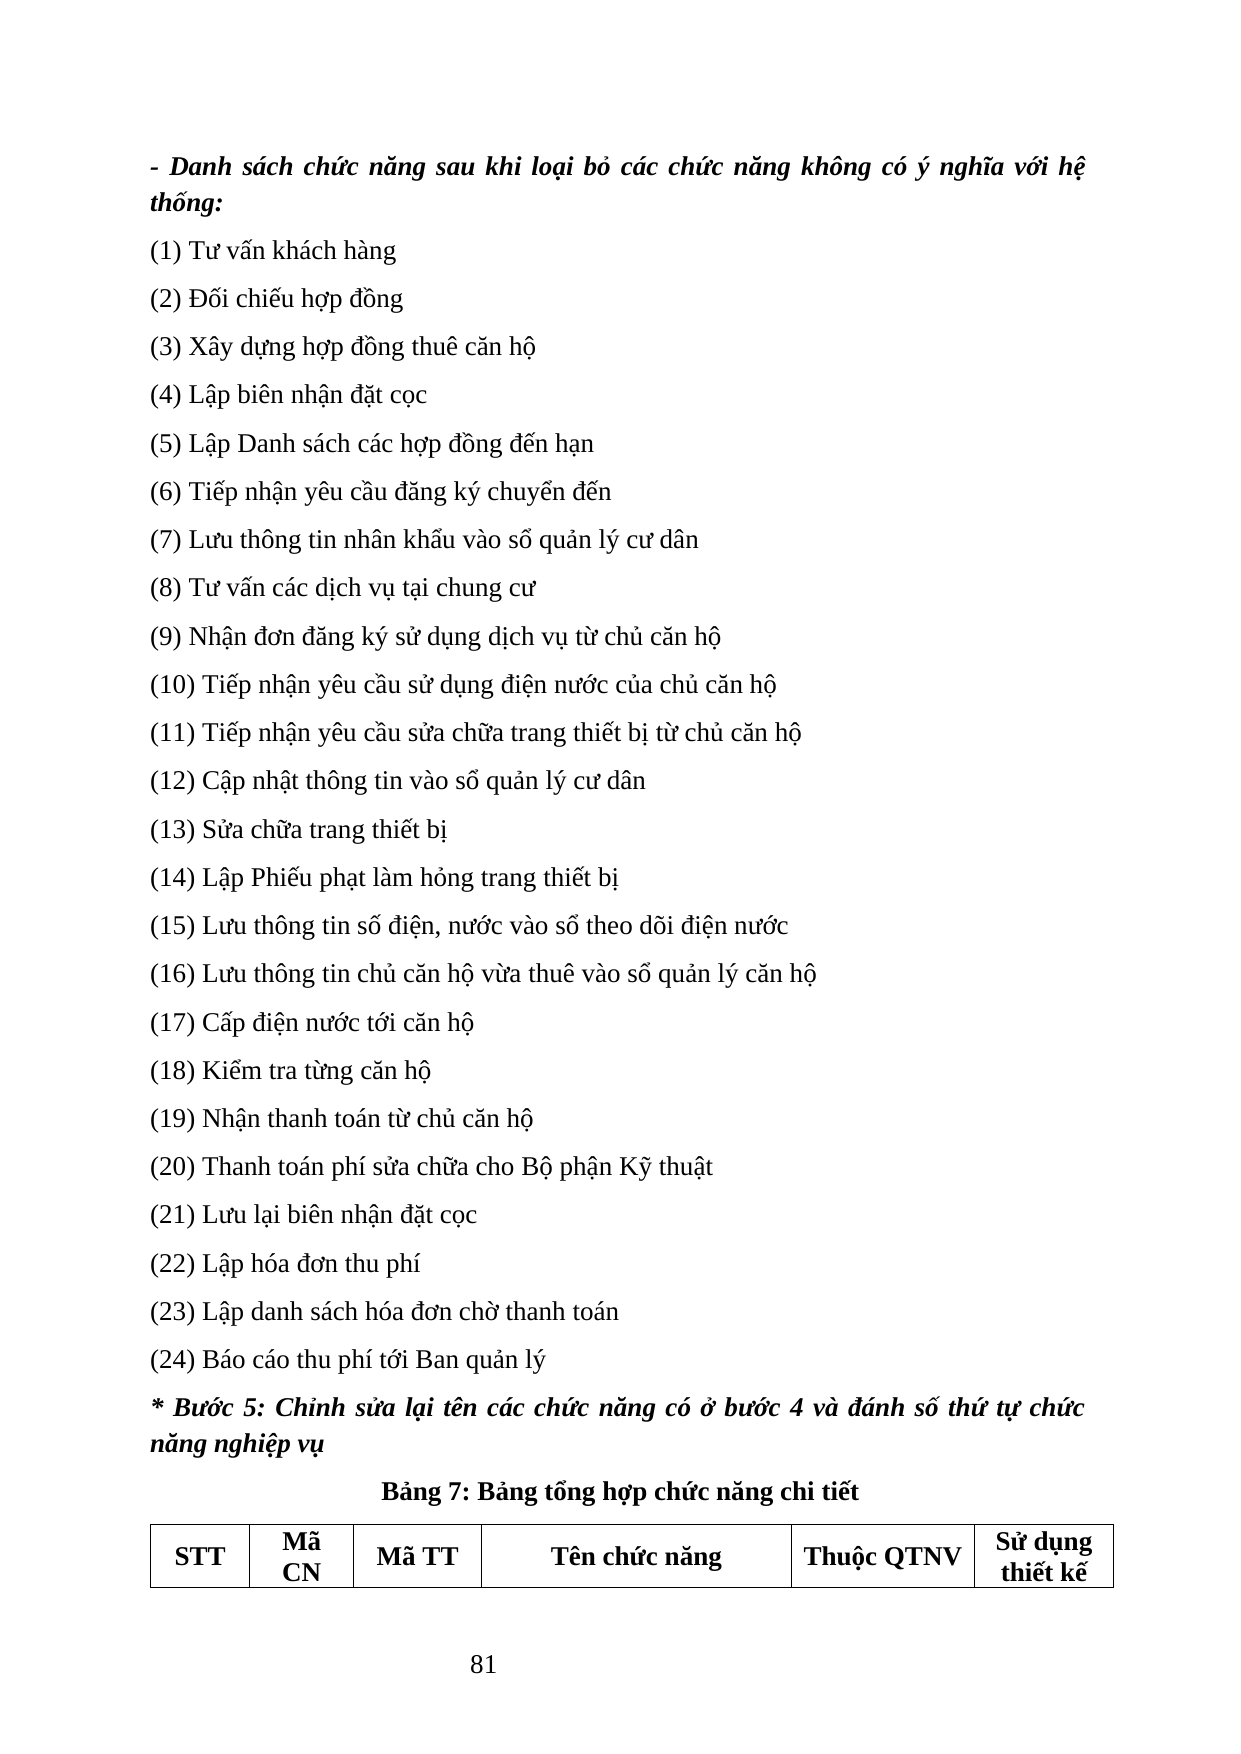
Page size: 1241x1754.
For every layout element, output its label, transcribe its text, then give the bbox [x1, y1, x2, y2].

text Bảng 7: Bảng tổng hợp chức năng chi tiết [150, 1475, 1090, 1507]
list Xây dựng hợp đồng thuê căn hộ [150, 330, 1090, 362]
list Lập danh sách hóa đơn chờ thanh toán [150, 1295, 1090, 1326]
list Đối chiếu hợp đồng [150, 282, 1090, 313]
text * Bước 5: Chỉnh sửa lại tên các chức năng có ở bước 4 và đánh số thứ tự chức năng nghiệp vụ [150, 1391, 1090, 1458]
list Báo cáo thu phí tới Ban quản lý [150, 1343, 1090, 1374]
list Tư vấn khách hàng [150, 234, 1090, 265]
list Tiếp nhận yêu cầu đăng ký chuyển đến [150, 475, 1090, 506]
list Lưu thông tin nhân khẩu vào sổ quản lý cư dân [150, 523, 1090, 554]
text - Danh sách chức năng sau khi loại bỏ các chức năng không có ý nghĩa với hệ thống: [150, 150, 1090, 217]
list Lập hóa đơn thu phí [150, 1247, 1090, 1278]
list Tiếp nhận yêu cầu sửa chữa trang thiết bị từ chủ căn hộ [150, 716, 1090, 747]
list Tiếp nhận yêu cầu sử dụng điện nước của chủ căn hộ [150, 668, 1090, 699]
list Lập Phiếu phạt làm hỏng trang thiết bị [150, 861, 1090, 892]
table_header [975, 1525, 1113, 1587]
list Kiểm tra từng căn hộ [150, 1054, 1090, 1085]
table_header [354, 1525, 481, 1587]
list Nhận đơn đăng ký sử dụng dịch vụ từ chủ căn hộ [150, 620, 1090, 651]
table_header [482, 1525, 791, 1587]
list Lưu thông tin số điện, nước vào sổ theo dõi điện nước [150, 909, 1090, 940]
list Lập biên nhận đặt cọc [150, 379, 1090, 410]
list Tư vấn các dịch vụ tại chung cư [150, 572, 1090, 603]
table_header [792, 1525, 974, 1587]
list Nhận thanh toán từ chủ căn hộ [150, 1102, 1090, 1133]
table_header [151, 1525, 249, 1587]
list Lập Danh sách các hợp đồng đến hạn [150, 427, 1090, 458]
list Lưu thông tin chủ căn hộ vừa thuê vào sổ quản lý căn hộ [150, 957, 1090, 988]
list Cập nhật thông tin vào sổ quản lý cư dân [150, 764, 1090, 796]
list Lưu lại biên nhận đặt cọc [150, 1198, 1090, 1230]
list Cấp điện nước tới căn hộ [150, 1006, 1090, 1037]
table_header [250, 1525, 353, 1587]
list Sửa chữa trang thiết bị [150, 813, 1090, 844]
list Thanh toán phí sửa chữa cho Bộ phận Kỹ thuật [150, 1150, 1090, 1181]
